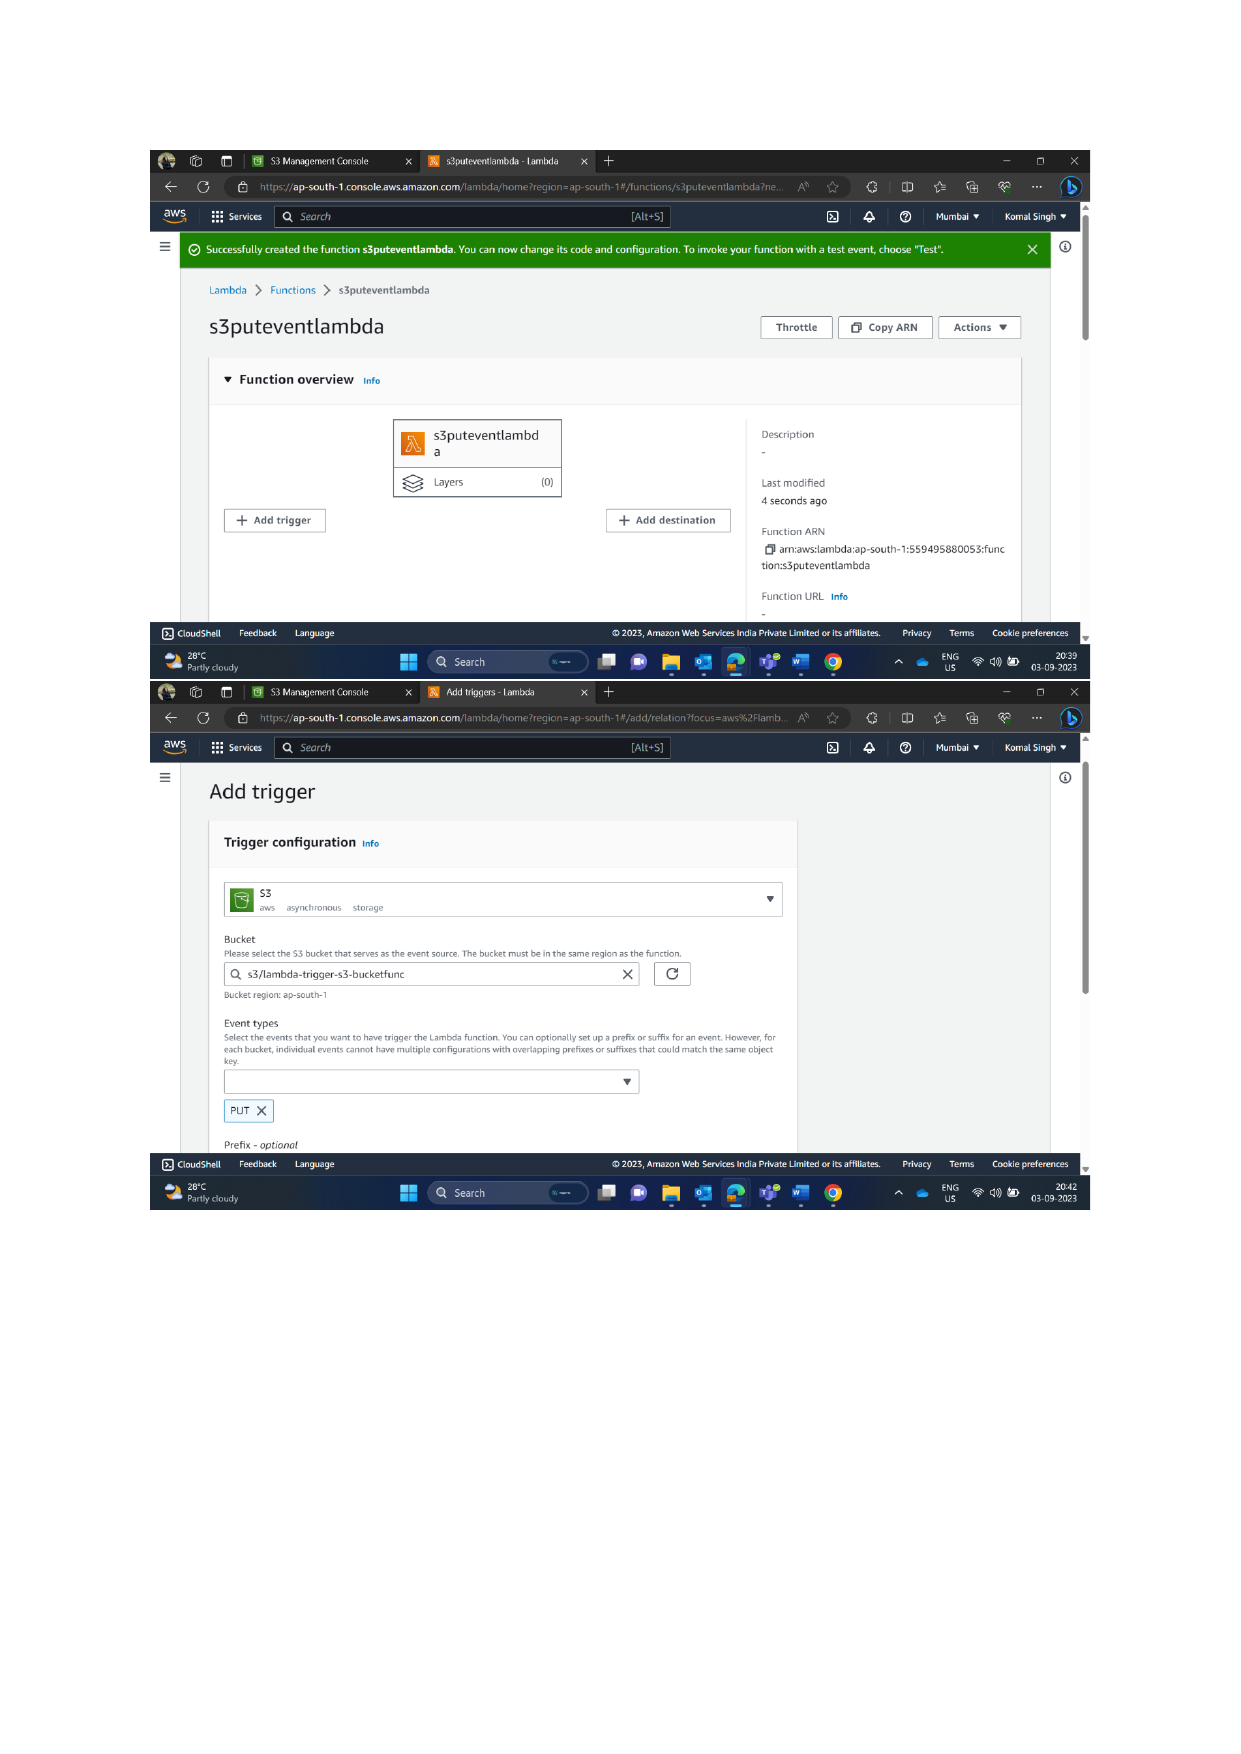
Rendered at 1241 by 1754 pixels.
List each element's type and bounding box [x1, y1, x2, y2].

picture [150, 681, 1091, 1210]
picture [150, 150, 1091, 679]
